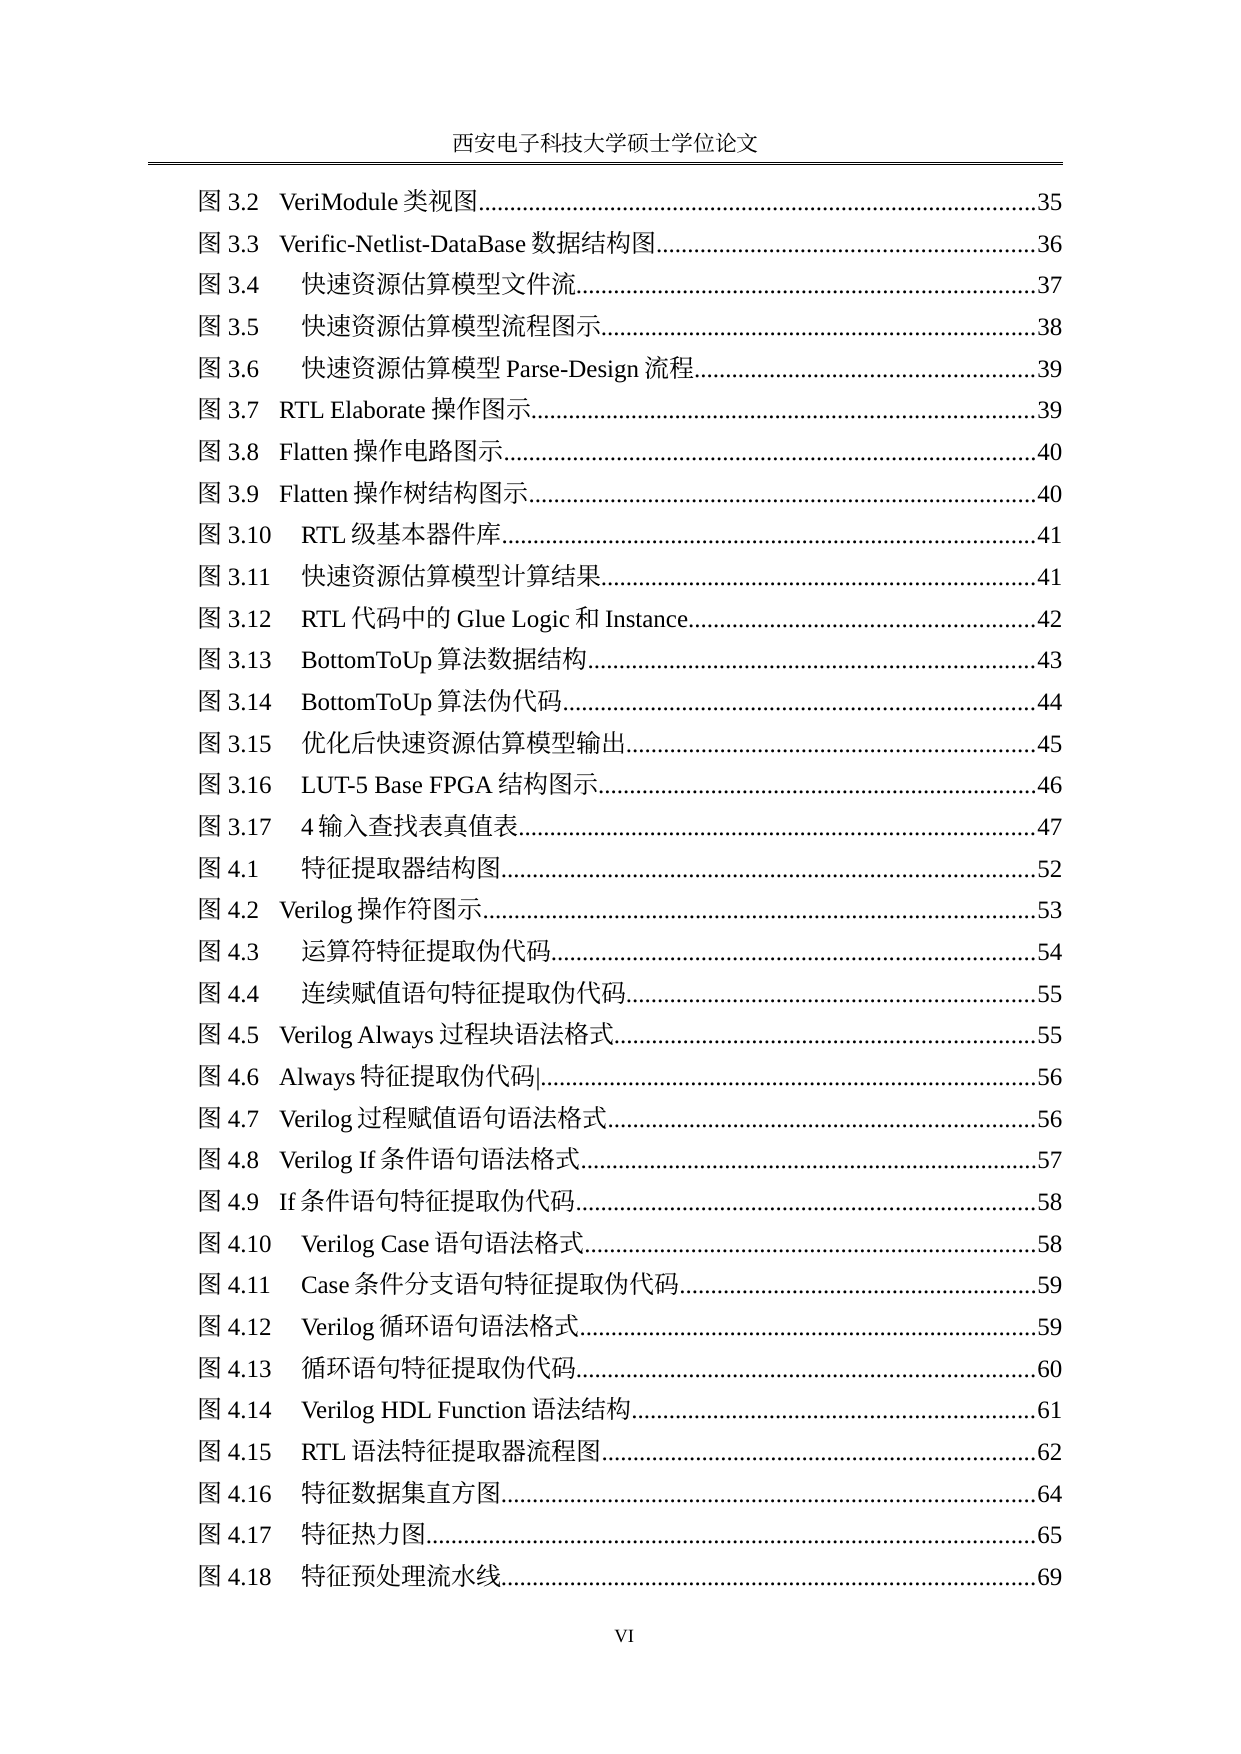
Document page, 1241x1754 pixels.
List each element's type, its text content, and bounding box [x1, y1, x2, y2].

text 图4.5 Verilog Always过程块语法格式 55 [198, 1011, 1063, 1052]
text 图3.4 快速资源估算模型文件流 37 [198, 261, 1063, 302]
text 图4.13 循环语句特征提取伪代码 60 [198, 1344, 1063, 1386]
text 图3.7 RTL Elaborate操作图示 39 [198, 386, 1063, 427]
text 图3.2 VeriModule类视图 35 [198, 177, 1063, 219]
text 图4.1 特征提取器结构图 52 [198, 844, 1063, 886]
text 图3.16 LUT-5 Base FPGA结构图示 46 [198, 761, 1063, 802]
text 图4.7 Verilog过程赋值语句语法格式 56 [198, 1094, 1063, 1136]
text 图4.10 Verilog Case语句语法格式 58 [198, 1219, 1063, 1261]
text 图4.17 特征热力图 65 [198, 1511, 1063, 1552]
text 图3.14 BottomToUp算法伪代码 44 [198, 677, 1063, 719]
text 图4.4 连续赋值语句特征提取伪代码 55 [198, 969, 1063, 1011]
text 图3.10 RTL级基本器件库 41 [198, 511, 1063, 552]
text 图3.3 Verific-Netlist-DataBase数据结构图 36 [198, 219, 1063, 261]
text 图4.11 Case条件分支语句特征提取伪代码 59 [198, 1261, 1063, 1302]
text 图3.6 快速资源估算模型Parse-Design流程 39 [198, 344, 1063, 386]
text 图4.3 运算符特征提取伪代码 54 [198, 927, 1063, 969]
text 图3.5 快速资源估算模型流程图示 38 [198, 302, 1063, 344]
text 图3.8 Flatten操作电路图示 40 [198, 427, 1063, 469]
text 图4.9 If条件语句特征提取伪代码 58 [198, 1177, 1063, 1219]
text 图4.2 Verilog操作符图示 53 [198, 886, 1063, 927]
text 图4.8 Verilog If条件语句语法格式 57 [198, 1136, 1063, 1177]
text 图3.11 快速资源估算模型计算结果 41 [198, 552, 1063, 594]
text 图3.9 Flatten操作树结构图示 40 [198, 469, 1063, 511]
text 图4.12 Verilog循环语句语法格式 59 [198, 1302, 1063, 1344]
text 图4.18 特征预处理流水线 69 [198, 1552, 1063, 1594]
text 图3.15 优化后快速资源估算模型输出 45 [198, 719, 1063, 761]
text 图3.12 RTL代码中的Glue Logic和Instance 42 [198, 594, 1063, 636]
text 图4.15 RTL语法特征提取器流程图 62 [198, 1427, 1063, 1469]
text 图4.16 特征数据集直方图 64 [198, 1469, 1063, 1511]
text 图3.17 4输入查找表真值表 47 [198, 802, 1063, 844]
text 图4.14 Verilog HDL Function语法结构 61 [198, 1386, 1063, 1427]
text 图4.6 Always特征提取伪代码| 56 [198, 1052, 1063, 1094]
text 图3.13 BottomToUp算法数据结构 43 [198, 636, 1063, 677]
